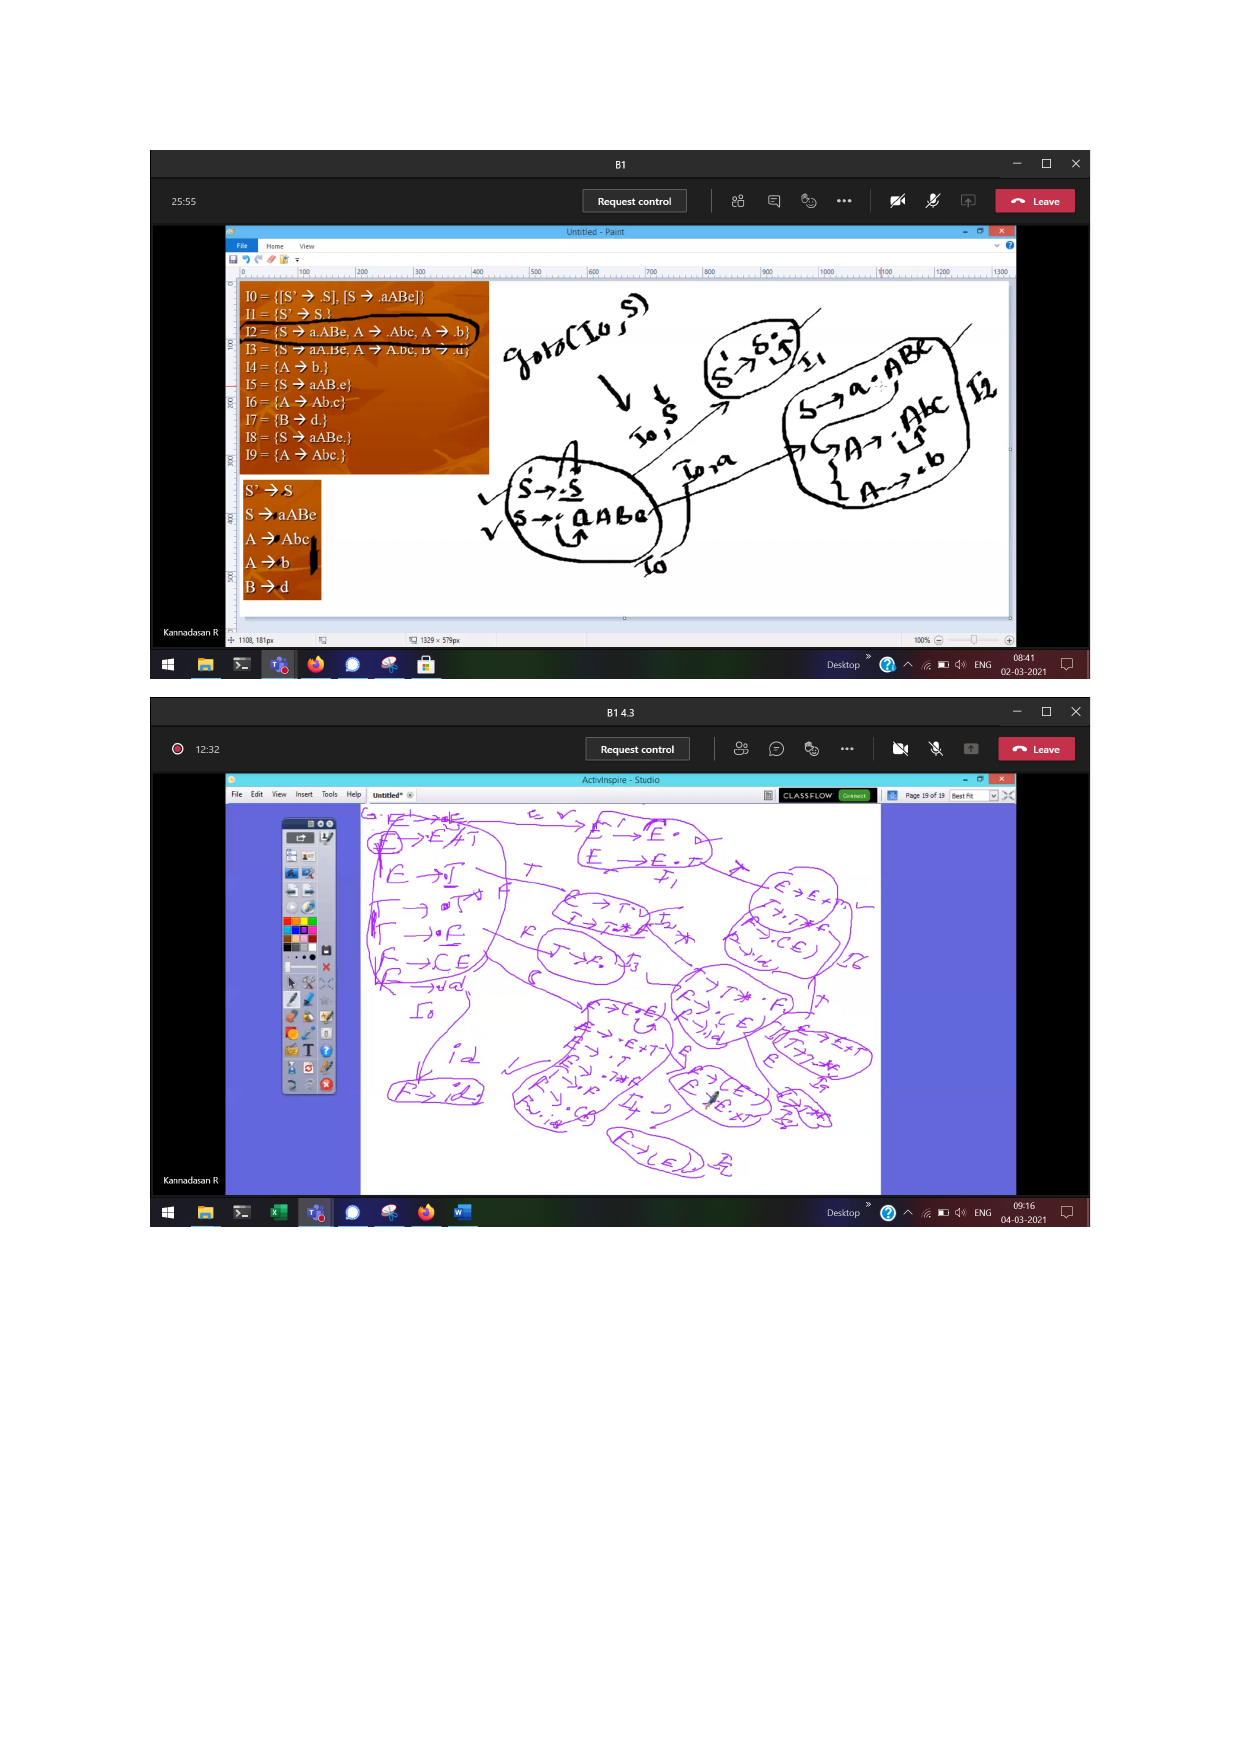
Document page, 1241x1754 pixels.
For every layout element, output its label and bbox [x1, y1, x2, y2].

picture [150, 150, 1091, 679]
picture [150, 697, 1091, 1227]
